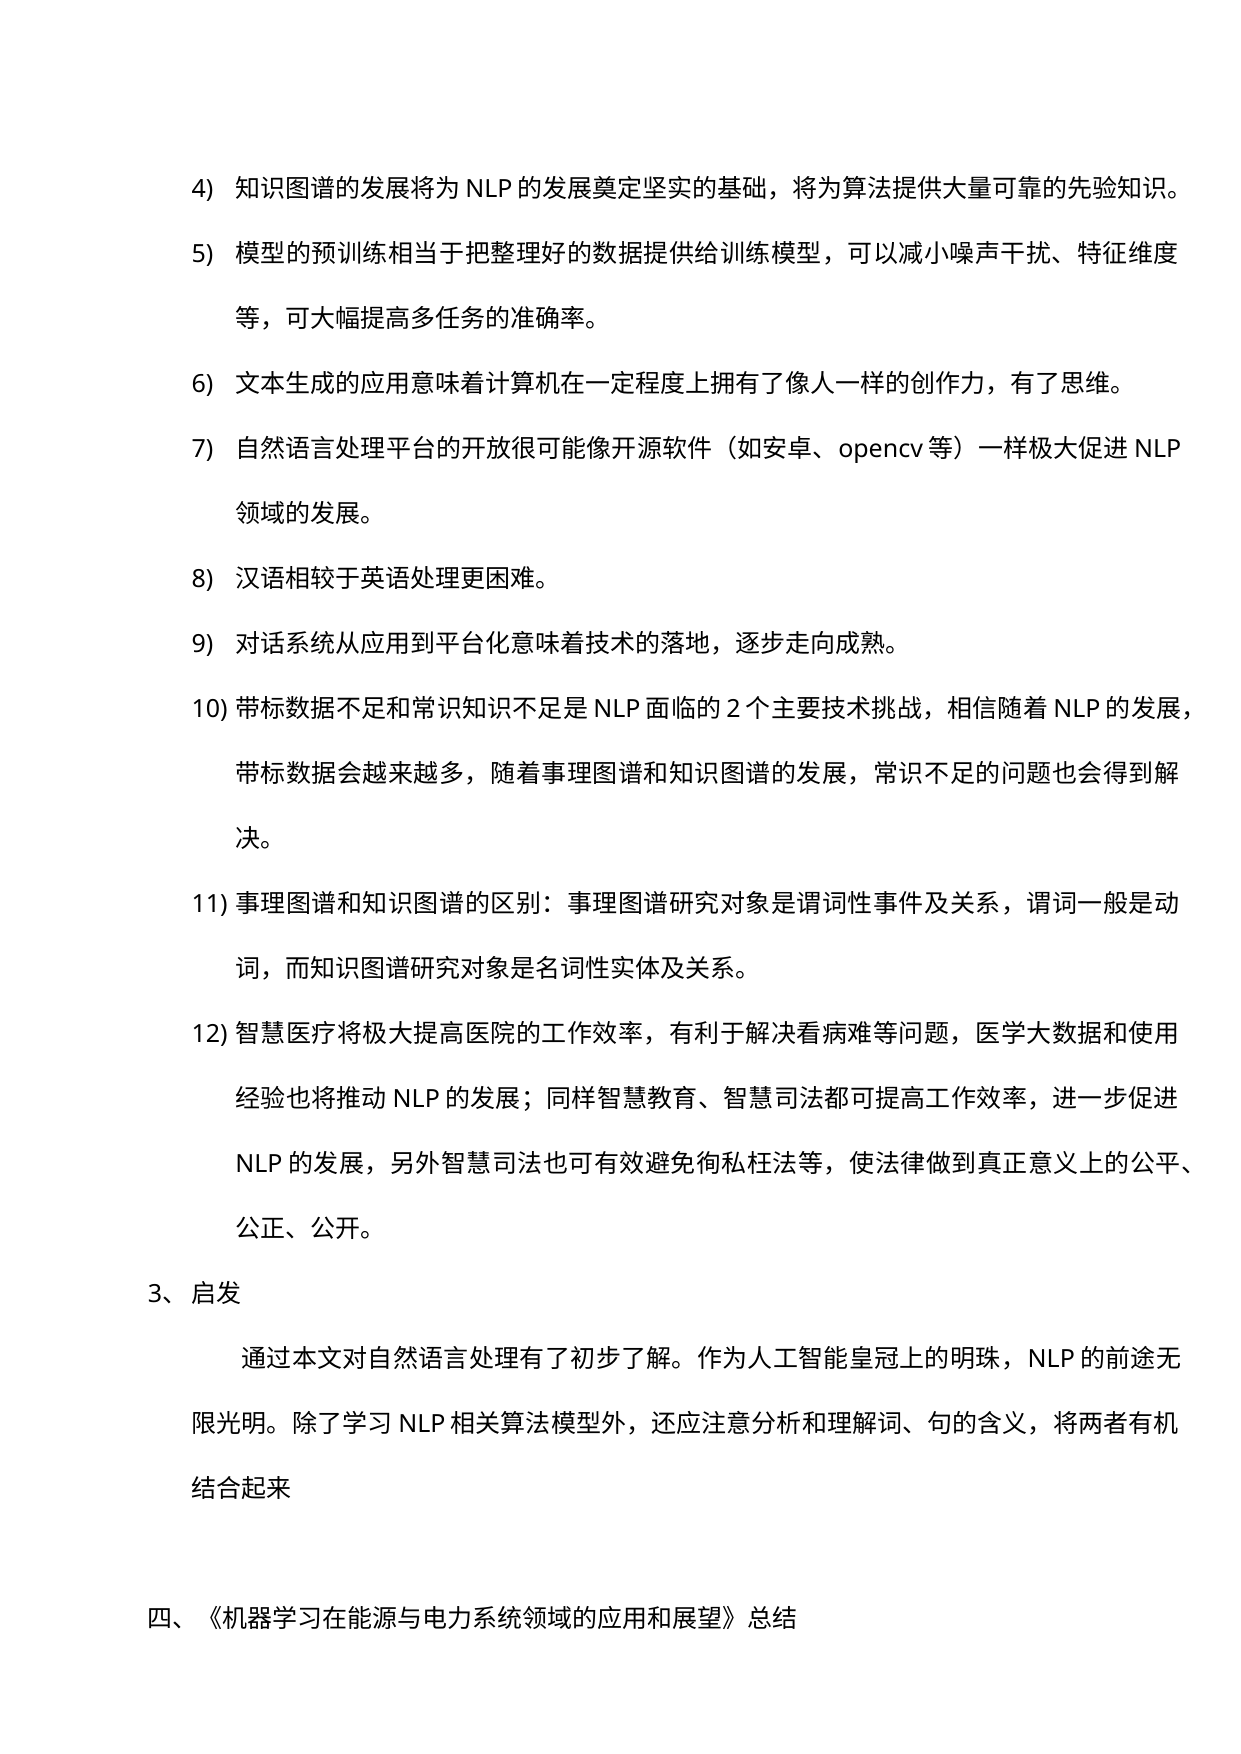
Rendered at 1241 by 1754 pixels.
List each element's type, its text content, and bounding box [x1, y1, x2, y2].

list 文本生成的应用意味着计算机在一定程度上拥有了像人一样的创作力，有了思维。 [191, 349, 1181, 414]
list 事理图谱和知识图谱的区别：事理图谱研究对象是谓词性事件及关系，谓词一般是动词，而知识图谱研究对象是名词性实体及关系。 [191, 869, 1181, 999]
list 智慧医疗将极大提高医院的工作效率，有利于解决看病难等问题，医学大数据和使用经验也将推动NLP的发展；同样智慧教育、智慧司法都可提高工作效率，进一步促进NLP的发展，另外智慧司法也可有效避免徇私枉法等，使法律做到真正意义上的公平、公正、公开。 [191, 999, 1181, 1259]
list 自然语言处理平台的开放很可能像开源软件（如安卓、opencv等）一样极大促进NLP领域的发展。 [191, 414, 1181, 544]
list 对话系统从应用到平台化意味着技术的落地，逐步走向成熟。 [191, 609, 1181, 674]
list 汉语相较于英语处理更困难。 [191, 544, 1181, 609]
list 模型的预训练相当于把整理好的数据提供给训练模型，可以减小噪声干扰、特征维度等，可大幅提高多任务的准确率。 [191, 219, 1181, 349]
list 启发 [148, 1259, 1181, 1324]
list 带标数据不足和常识知识不足是NLP面临的2个主要技术挑战，相信随着NLP的发展，带标数据会越来越多，随着事理图谱和知识图谱的发展，常识不足的问题也会得到解决。 [191, 674, 1181, 869]
list 通过本文对自然语言处理有了初步了解。作为人工智能皇冠上的明珠，NLP的前途无限光明。除了学习NLP相关算法模型外，还应注意分析和理解词、句的含义，将两者有机结合起来 [191, 1324, 1181, 1519]
list 《机器学习在能源与电力系统领域的应用和展望》总结 [148, 1584, 1181, 1649]
list 知识图谱的发展将为NLP的发展奠定坚实的基础，将为算法提供大量可靠的先验知识。 [191, 154, 1181, 219]
